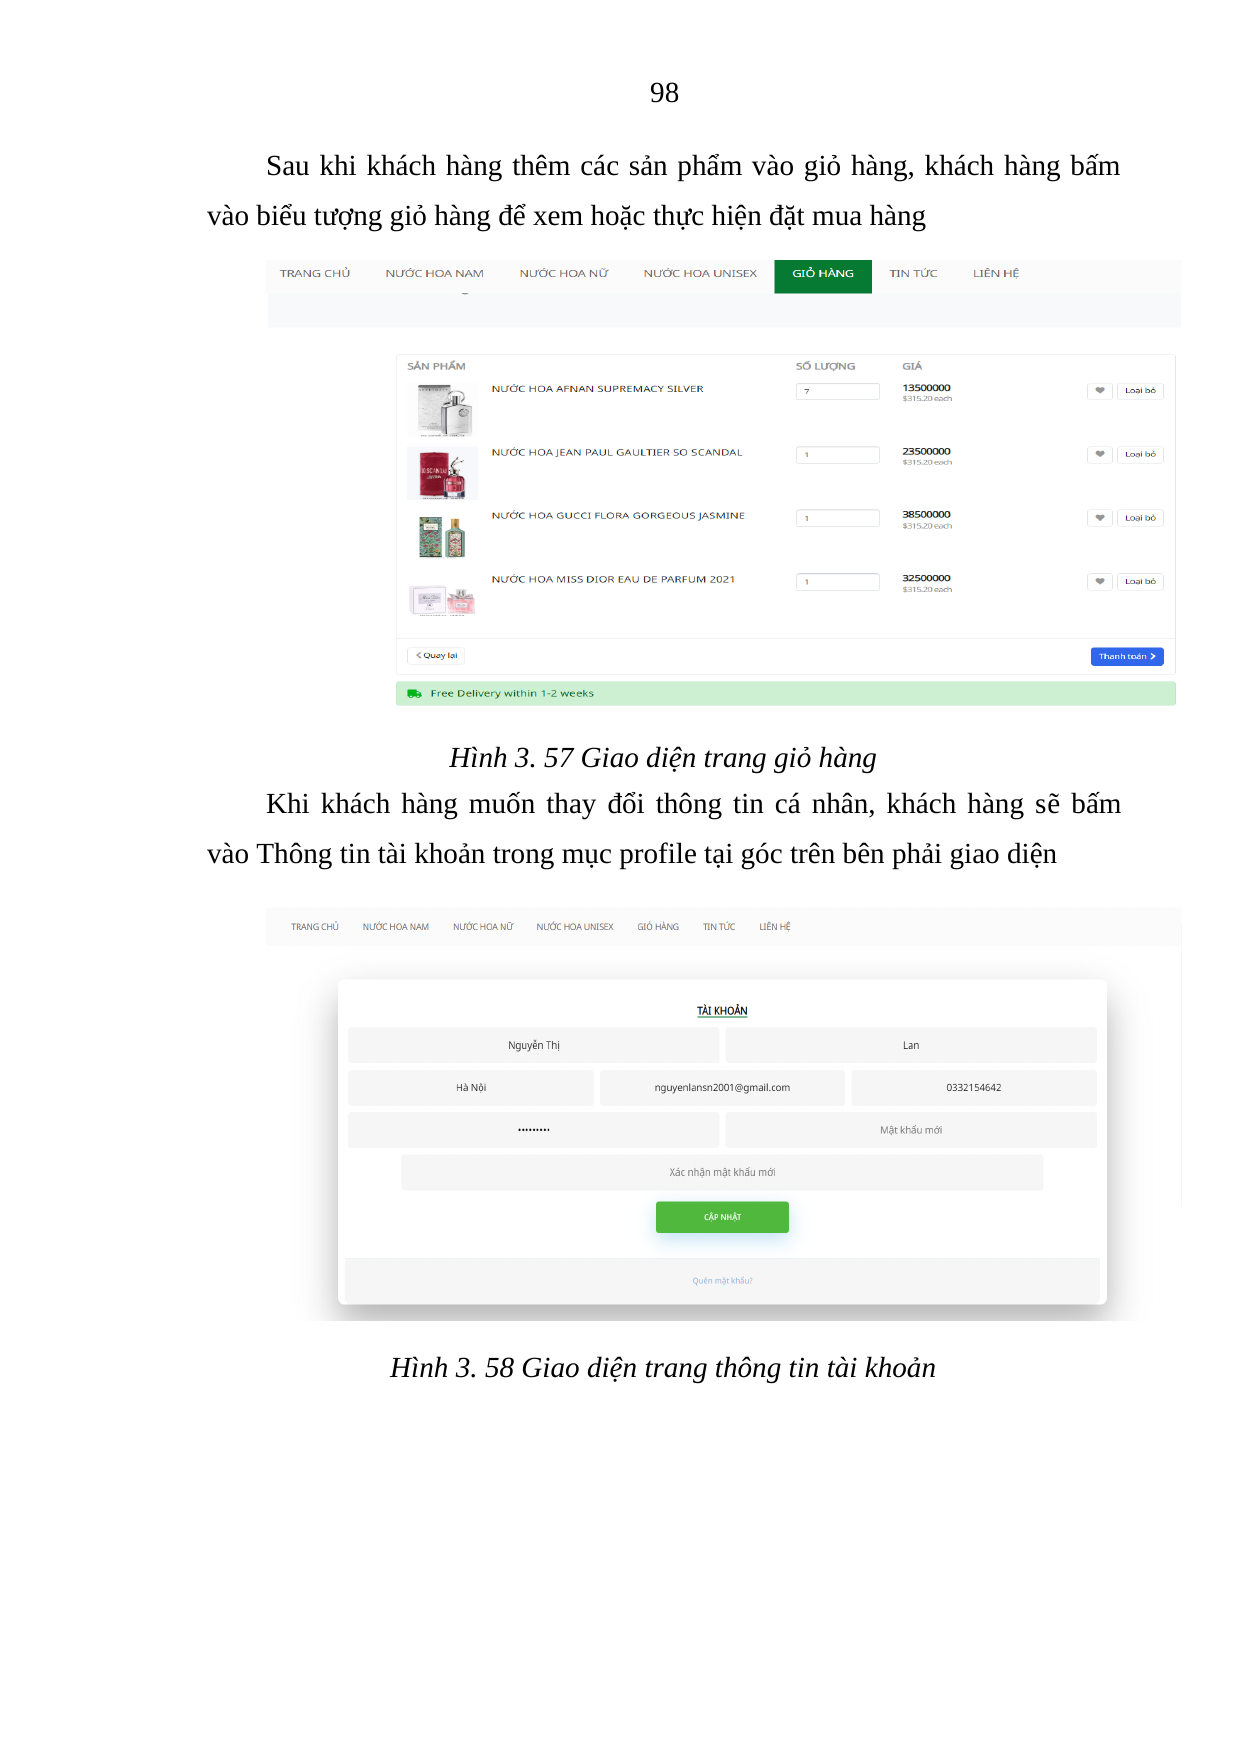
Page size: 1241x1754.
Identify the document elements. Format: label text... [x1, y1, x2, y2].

text Sau khi khách hàng thêm các sản phẩm vào giỏ hàng, khách hàng bấm vào biểu tượng giỏ hàng để xem hoặc thực hiện đặt mua hàng [207, 148, 1122, 232]
text Khi khách hàng muốn thay đổi thông tin cá nhân, khách hàng sẽ bấm vào Thông tin tài khoản trong mục profile tại góc trên bên phải giao diện [207, 786, 1122, 870]
picture [265, 260, 1182, 711]
picture [265, 899, 1182, 1321]
